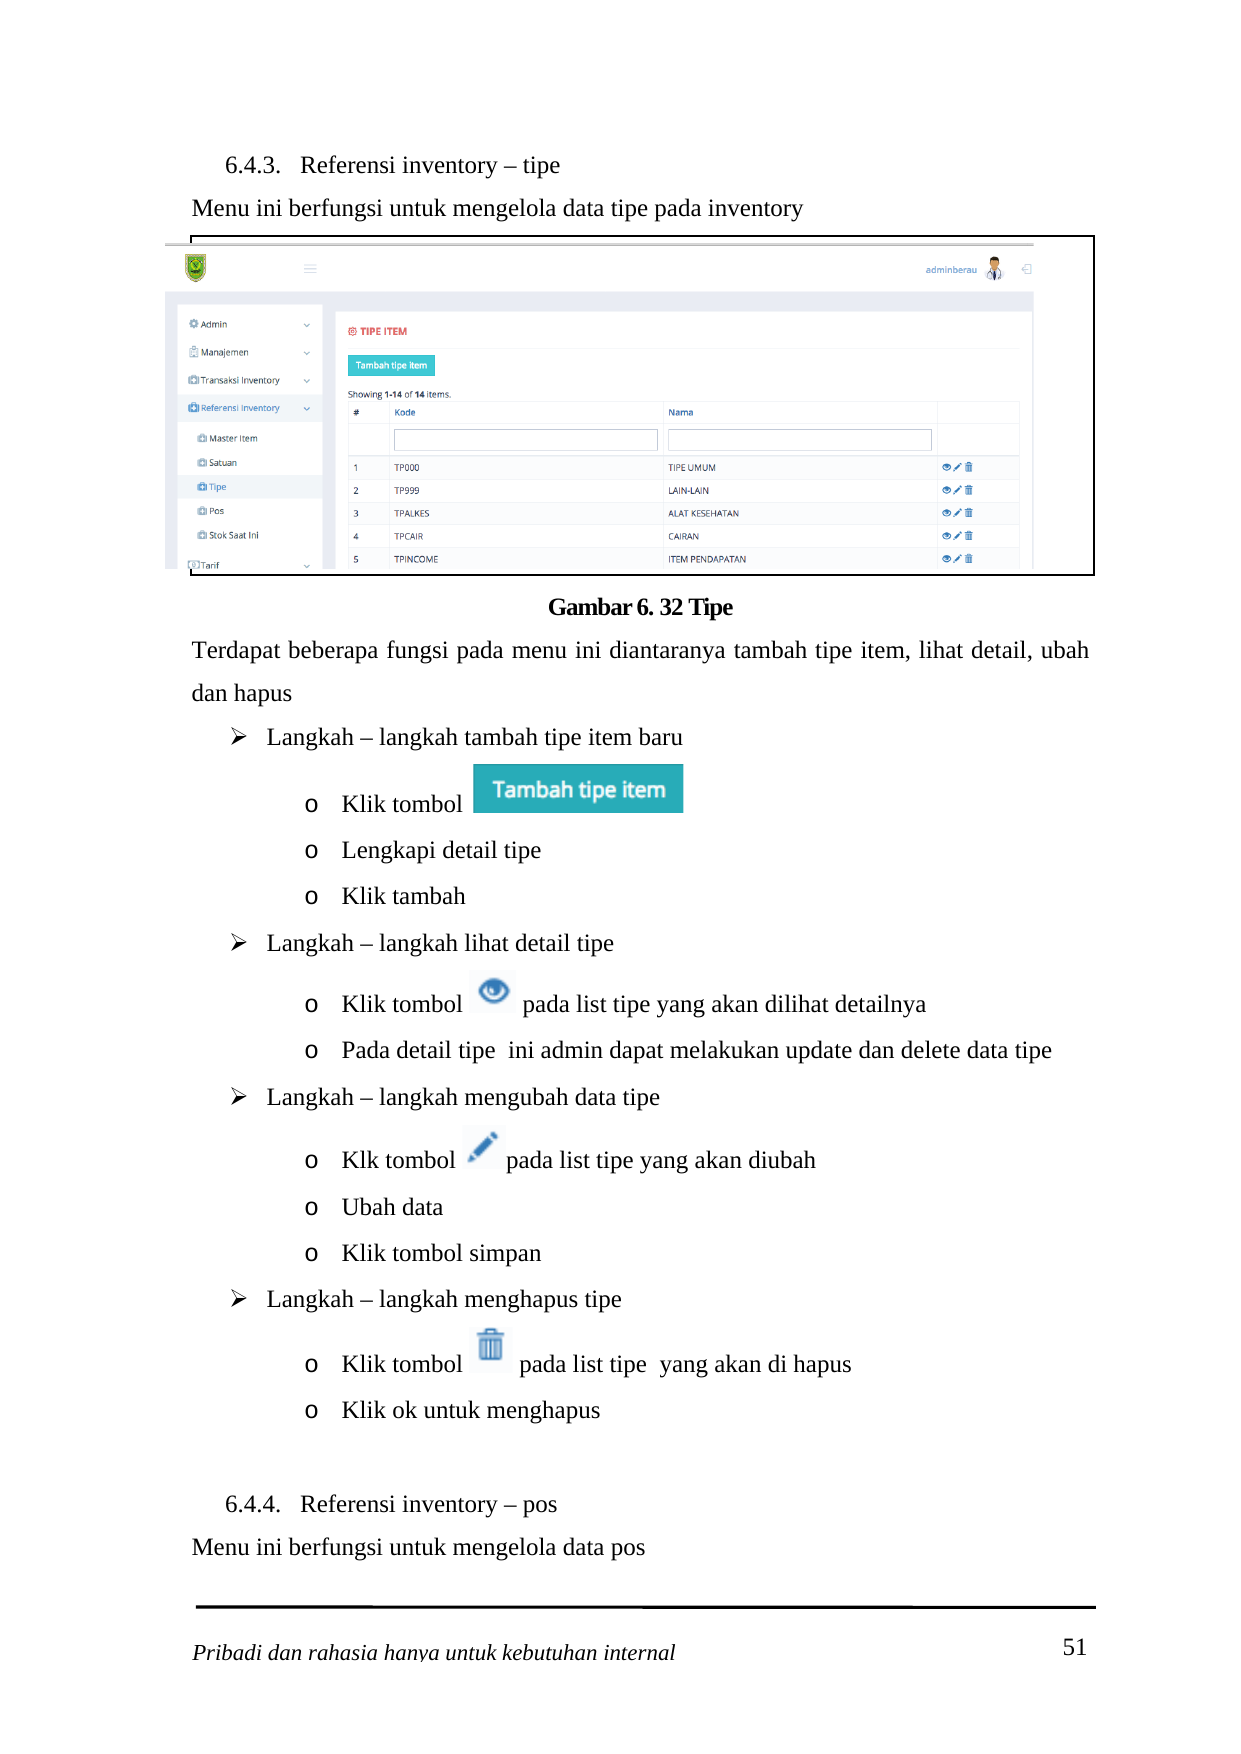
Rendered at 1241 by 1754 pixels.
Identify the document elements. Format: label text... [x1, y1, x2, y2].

picture [462, 1125, 506, 1169]
list Klik tombol pada list tipe yang akan dilihat detailnya [304, 971, 1090, 1020]
list Langkah – langkah tambah tipe item baru [229, 722, 1090, 750]
text Menu ini berfungsi untuk mengelola data tipe pada inventory [191, 193, 1090, 222]
picture [165, 243, 1034, 569]
list Lengkapi detail tipe [304, 835, 1090, 866]
picture [469, 1327, 513, 1373]
list Klik tombol simpan [304, 1238, 1090, 1269]
list Langkah – langkah mengubah data tipe [229, 1082, 1090, 1111]
subtitle Referensi inventory – pos [225, 1489, 1090, 1518]
list Ubah data [304, 1192, 1090, 1222]
list Klik ok untuk menghapus [304, 1395, 1090, 1426]
picture [469, 764, 684, 813]
list Langkah – langkah lihat detail tipe [229, 928, 1090, 956]
list Klik tombol [304, 765, 1090, 820]
list Langkah – langkah menghapus tipe [229, 1284, 1090, 1313]
list Klk tombol pada list tipe yang akan diubah [304, 1125, 1090, 1176]
list Pada detail tipe ini admin dapat melakukan update dan delete data tipe [304, 1036, 1090, 1066]
subtitle Referensi inventory – tipe [225, 150, 1090, 179]
list Klik tambah [304, 881, 1090, 912]
list Klik tombol pada list tipe yang akan di hapus [304, 1327, 1090, 1380]
picture [469, 970, 517, 1013]
text Menu ini berfungsi untuk mengelola data pos [191, 1532, 1090, 1561]
text Terdapat beberapa fungsi pada menu ini diantaranya tambah tipe item, lihat detail, ubah dan hapus [191, 635, 1090, 707]
